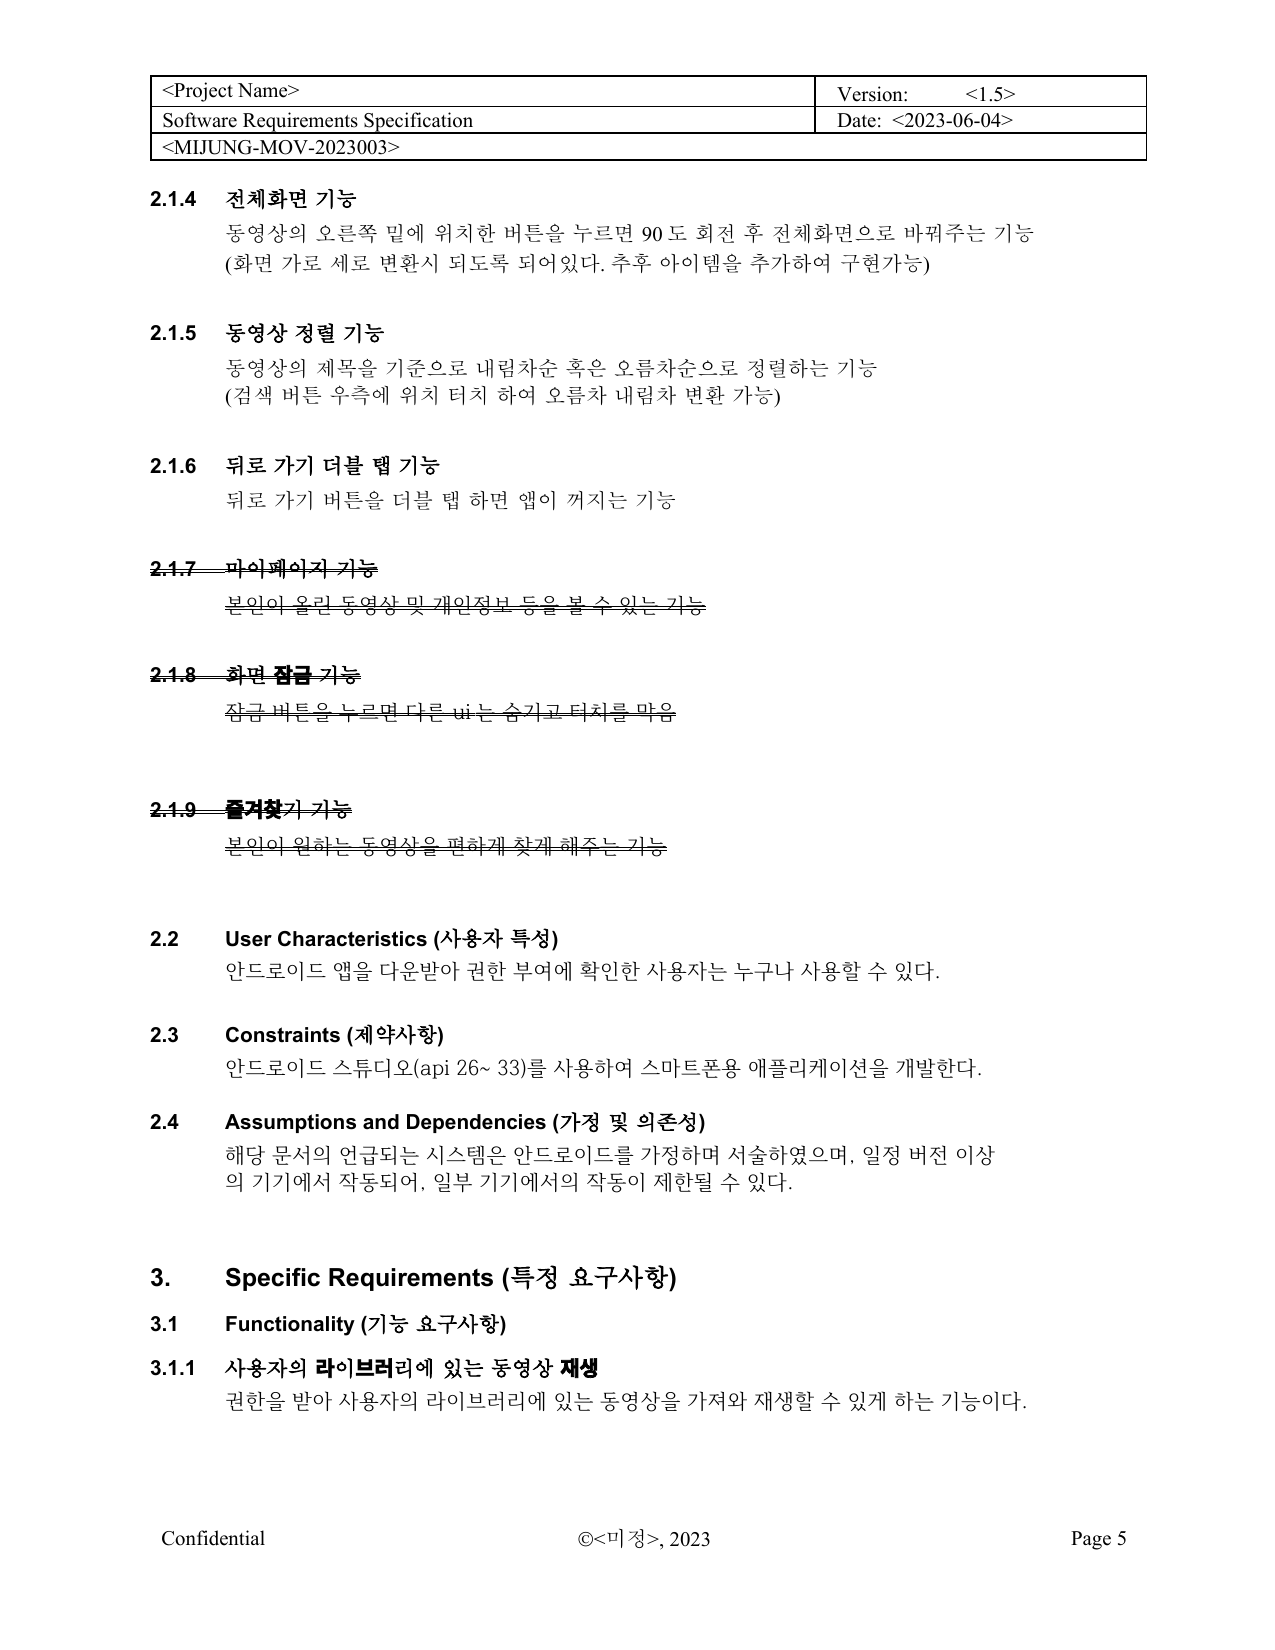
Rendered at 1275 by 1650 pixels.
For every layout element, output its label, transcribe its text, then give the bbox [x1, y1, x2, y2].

text 의 기기에서 작동되어, 일부 기기에서의 작동이 제한될 수 있다. [225, 1167, 1125, 1194]
subtitle Functionality (기능 요구사항) [150, 1311, 1125, 1336]
text 동영상의 제목을 기준으로 내림차순 혹은 오름차순으로 정렬하는 기능 [225, 355, 1125, 379]
subtitle 마이페이지 기능 [150, 555, 1125, 581]
text 본인이 원하는 동영상을 편하게 찾게 해주는 기능 [225, 831, 1125, 858]
subtitle Constraints (제약사항) [150, 1021, 1125, 1047]
text 안드로이드 앱을 다운받아 권한 부여에 확인한 사용자는 누구나 사용할 수 있다. [225, 957, 1125, 984]
subtitle Specific Requirements (특정 요구사항) [150, 1261, 1125, 1292]
text 잠금 버튼을 누르면 다른 ui는 숨기고 터치를 막음 [225, 697, 1125, 724]
text 본인이 올린 동영상 및 개인정보 등을 볼 수 있는 기능 [150, 591, 1125, 618]
text 해당 문서의 언급되는 시스템은 안드로이드를 가정하며 서술하였으며, 일정 버전 이상 [225, 1140, 1125, 1167]
subtitle 즐겨찾기 기능 [150, 796, 1125, 821]
text 뒤로 가기 버튼을 더블 탭 하면 앱이 꺼지는 기능 [225, 487, 1125, 511]
text 동영상의 오른쪽 밑에 위치한 버튼을 누르면 90도 회전 후 전체화면으로 바꿔주는 기능 [225, 221, 1125, 246]
subtitle 전체화면 기능 [150, 185, 1125, 211]
text 권한을 받아 사용자의 라이브러리에 있는 동영상을 가져와 재생할 수 있게 하는 기능이다. [225, 1386, 1125, 1413]
subtitle 사용자의 라이브러리에 있는 동영상 재생 [150, 1355, 1125, 1380]
subtitle User Characteristics (사용자 특성) [150, 925, 1125, 950]
subtitle 뒤로 가기 더블 탭 기능 [150, 452, 1125, 477]
text (검색 버튼 우측에 위치 터치 하여 오름차 내림차 변환 가능) [225, 383, 1125, 408]
subtitle Assumptions and Dependencies (가정 및 의존성) [150, 1109, 1125, 1134]
text 안드로이드 스튜디오(api 26~ 33)를 사용하여 스마트폰용 애플리케이션을 개발한다. [150, 1053, 1125, 1080]
subtitle 동영상 정렬 기능 [150, 320, 1125, 345]
subtitle 화면 잠금 기능 [150, 662, 1125, 687]
text (화면 가로 세로 변환시 되도록 되어있다. 추후 아이템을 추가하여 구현가능) [225, 250, 1125, 276]
